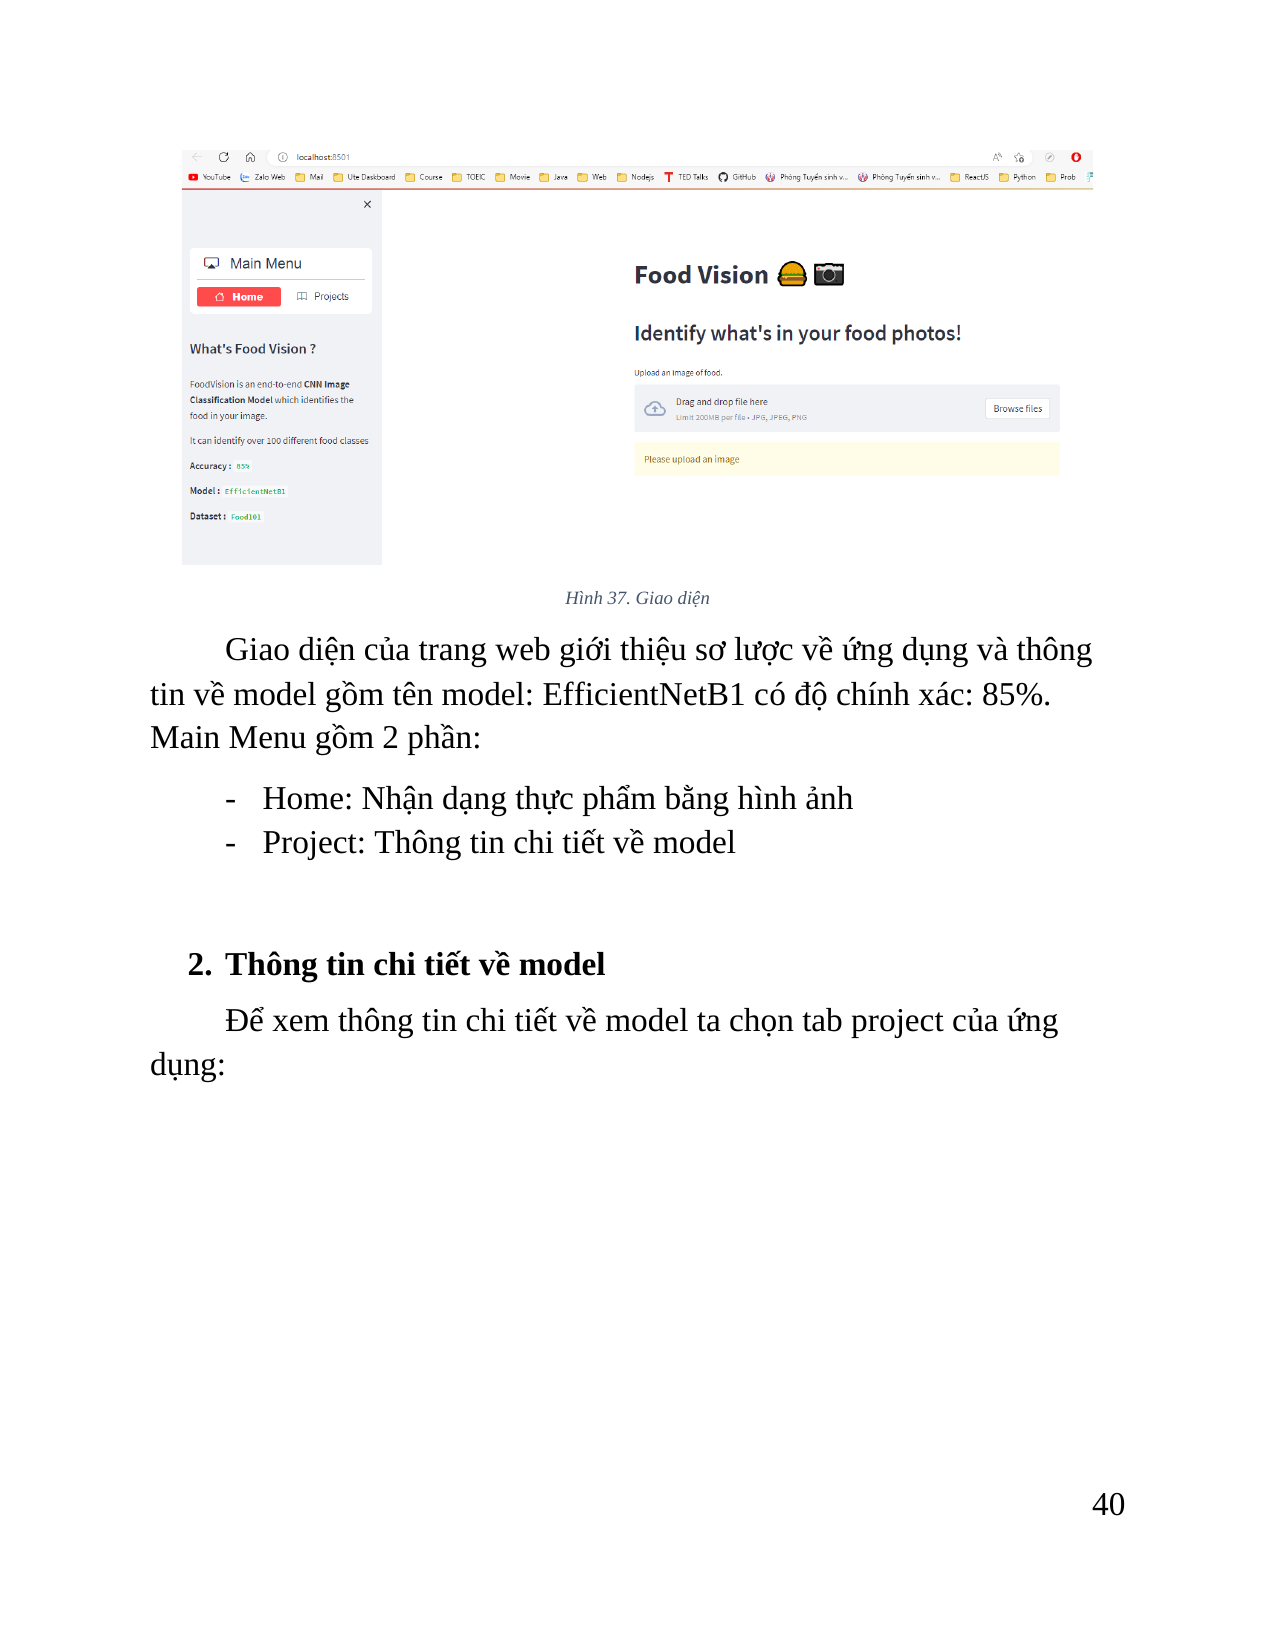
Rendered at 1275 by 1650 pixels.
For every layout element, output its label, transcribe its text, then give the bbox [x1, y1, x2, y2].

text Giao diện của trang web giới thiệu sơ lược về ứng dụng và thông tin về model gồm tên model: EfficientNetB1 có độ chính xác: 85%. Main Menu gồm 2 phần: [150, 630, 1125, 756]
list Project: Thông tin chi tiết về model [225, 823, 1125, 861]
subtitle Thông tin chi tiết về model [187, 944, 1125, 982]
list Home: Nhận dạng thực phẩm bằng hình ảnh [225, 778, 1125, 817]
picture [181, 150, 1094, 565]
text Để xem thông tin chi tiết về model ta chọn tab project của ứng dụng: [150, 1001, 1125, 1083]
